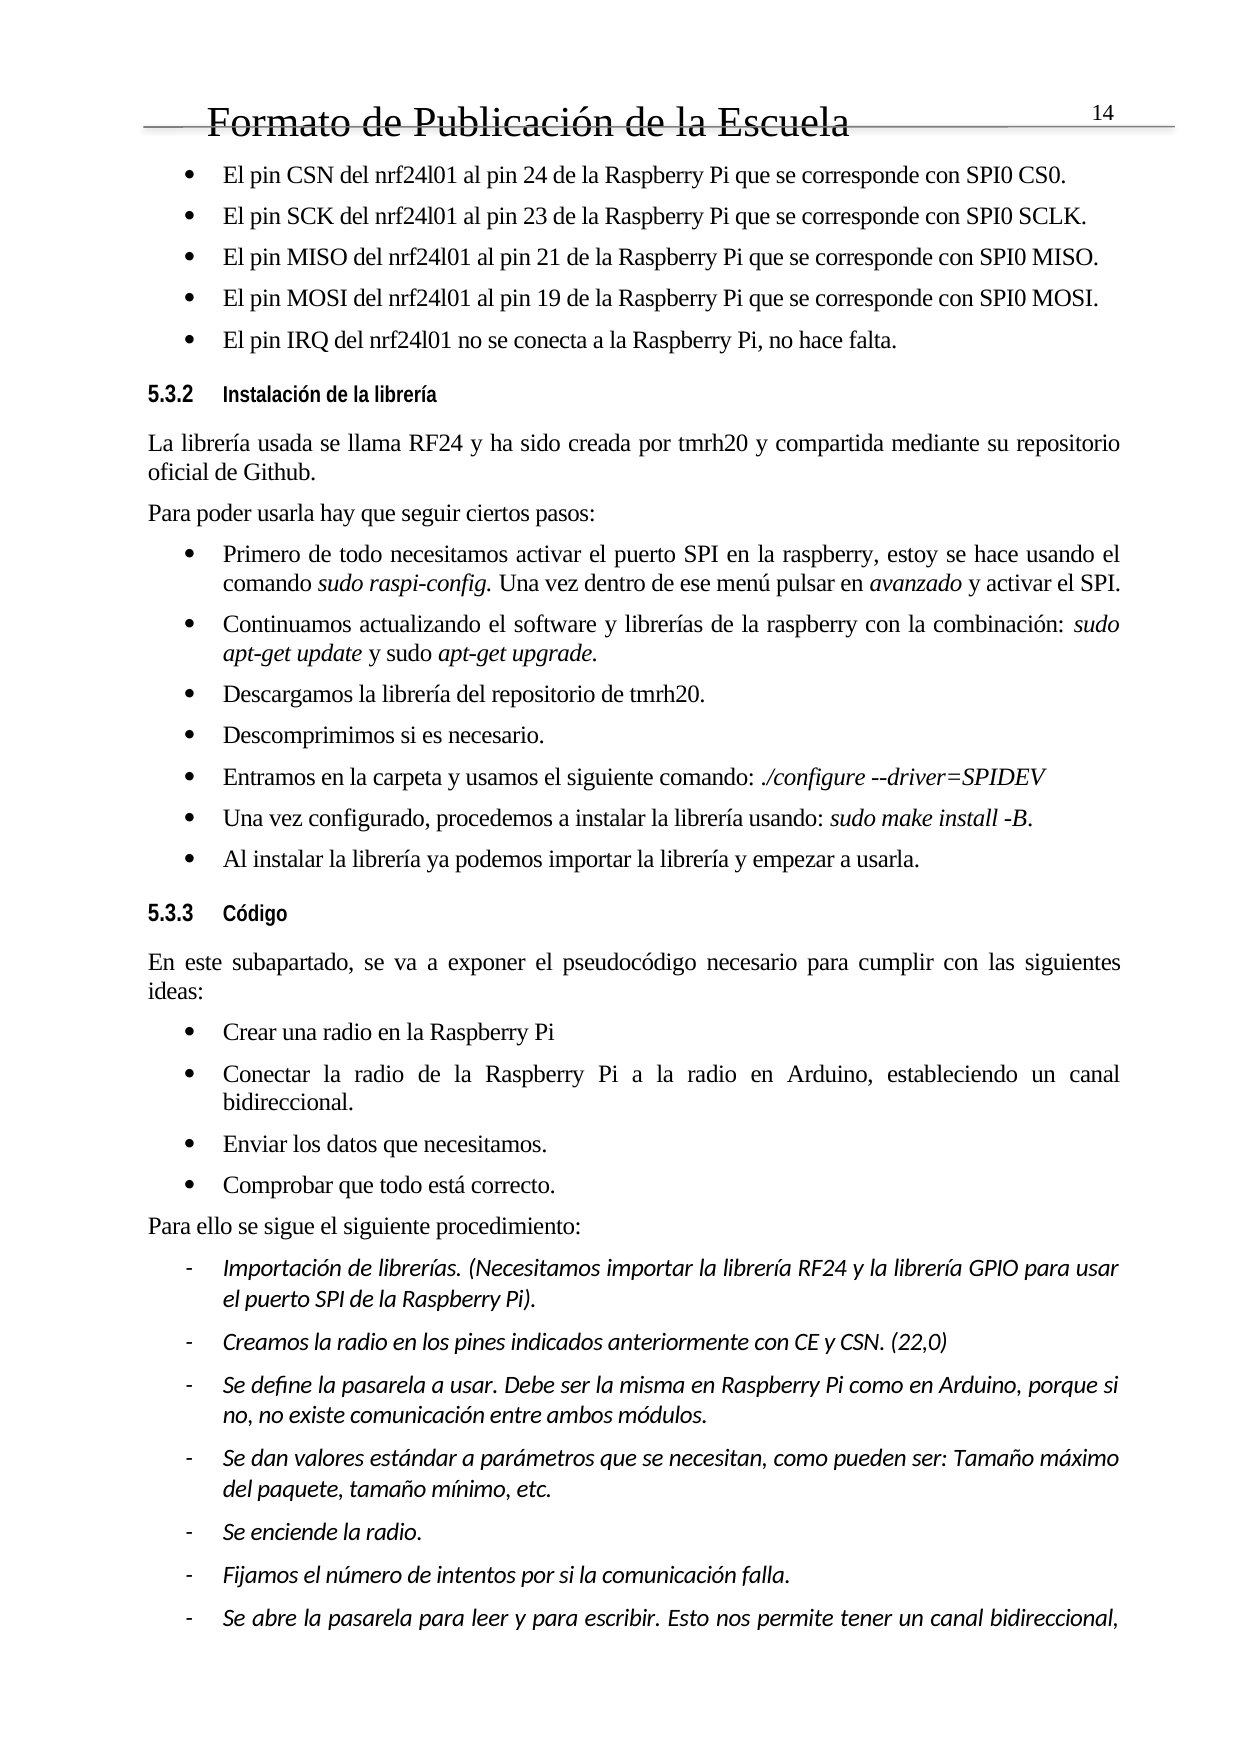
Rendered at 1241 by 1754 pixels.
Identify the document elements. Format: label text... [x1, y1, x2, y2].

subtitle Instalación de la librería [148, 378, 1122, 407]
list El pin CSN del nrf24l01 al pin 24 de la Raspberry Pi que se corresponde con SPI0 CS0. [185, 160, 1122, 188]
list Fijamos el número de intentos por si la comunicación falla. [185, 1559, 1122, 1590]
list Entramos en la carpeta y usamos el siguiente comando: ./configure --driver=SPIDEV [185, 762, 1122, 791]
list Al instalar la librería ya podemos importar la librería y empezar a usarla. [185, 844, 1122, 873]
list Comprobar que todo está correcto. [185, 1170, 1122, 1199]
list Se dan valores estándar a parámetros que se necesitan, como pueden ser: Tamaño máximo del paquete, tamaño mínimo, etc. [185, 1443, 1122, 1504]
list Descargamos la librería del repositorio de tmrh20. [185, 679, 1122, 708]
list Se enciende la radio. [185, 1516, 1122, 1547]
list El pin IRQ del nrf24l01 no se conecta a la Raspberry Pi, no hace falta. [185, 325, 1122, 353]
list Se define la pasarela a usar. Debe ser la misma en Raspberry Pi como en Arduino, porque si no, no existe comunicación entre ambos módulos. [185, 1369, 1122, 1430]
list Importación de librerías. (Necesitamos importar la librería RF24 y la librería GPIO para usar el puerto SPI de la Raspberry Pi). [185, 1252, 1122, 1313]
list Creamos la radio en los pines indicados anteriormente con CE y CSN. (22,0) [185, 1326, 1122, 1357]
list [185, 1602, 1122, 1633]
text Para ello se sigue el siguiente procedimiento: [148, 1211, 1122, 1240]
list Continuamos actualizando el software y librerías de la raspberry con la combinación: sudo apt-get update y sudo apt-get upgrade. [185, 609, 1122, 667]
list Crear una radio en la Raspberry Pi [185, 1017, 1122, 1046]
list Enviar los datos que necesitamos. [185, 1129, 1122, 1157]
list Conectar la radio de la Raspberry Pi a la radio en Arduino, estableciendo un canal bidireccional. [185, 1059, 1122, 1116]
list Primero de todo necesitamos activar el puerto SPI en la raspberry, estoy se hace usando el comando sudo raspi-config. Una vez dentro de ese menú pulsar en avanzado y activar el SPI. [185, 539, 1122, 597]
list El pin MOSI del nrf24l01 al pin 19 de la Raspberry Pi que se corresponde con SPI0 MOSI. [185, 283, 1122, 312]
list El pin SCK del nrf24l01 al pin 23 de la Raspberry Pi que se corresponde con SPI0 SCLK. [185, 201, 1122, 230]
text Para poder usarla hay que seguir ciertos pasos: [148, 498, 1122, 527]
subtitle Código [148, 898, 1122, 927]
list Una vez configurado, procedemos a instalar la librería usando: sudo make install -B. [185, 803, 1122, 832]
list El pin MISO del nrf24l01 al pin 21 de la Raspberry Pi que se corresponde con SPI0 MISO. [185, 242, 1122, 271]
text La librería usada se llama RF24 y ha sido creada por tmrh20 y compartida mediante su repositorio oficial de Github. [148, 428, 1122, 486]
list Descomprimimos si es necesario. [185, 721, 1122, 749]
text En este subapartado, se va a exponer el pseudocódigo necesario para cumplir con las siguientes ideas: [148, 947, 1122, 1005]
